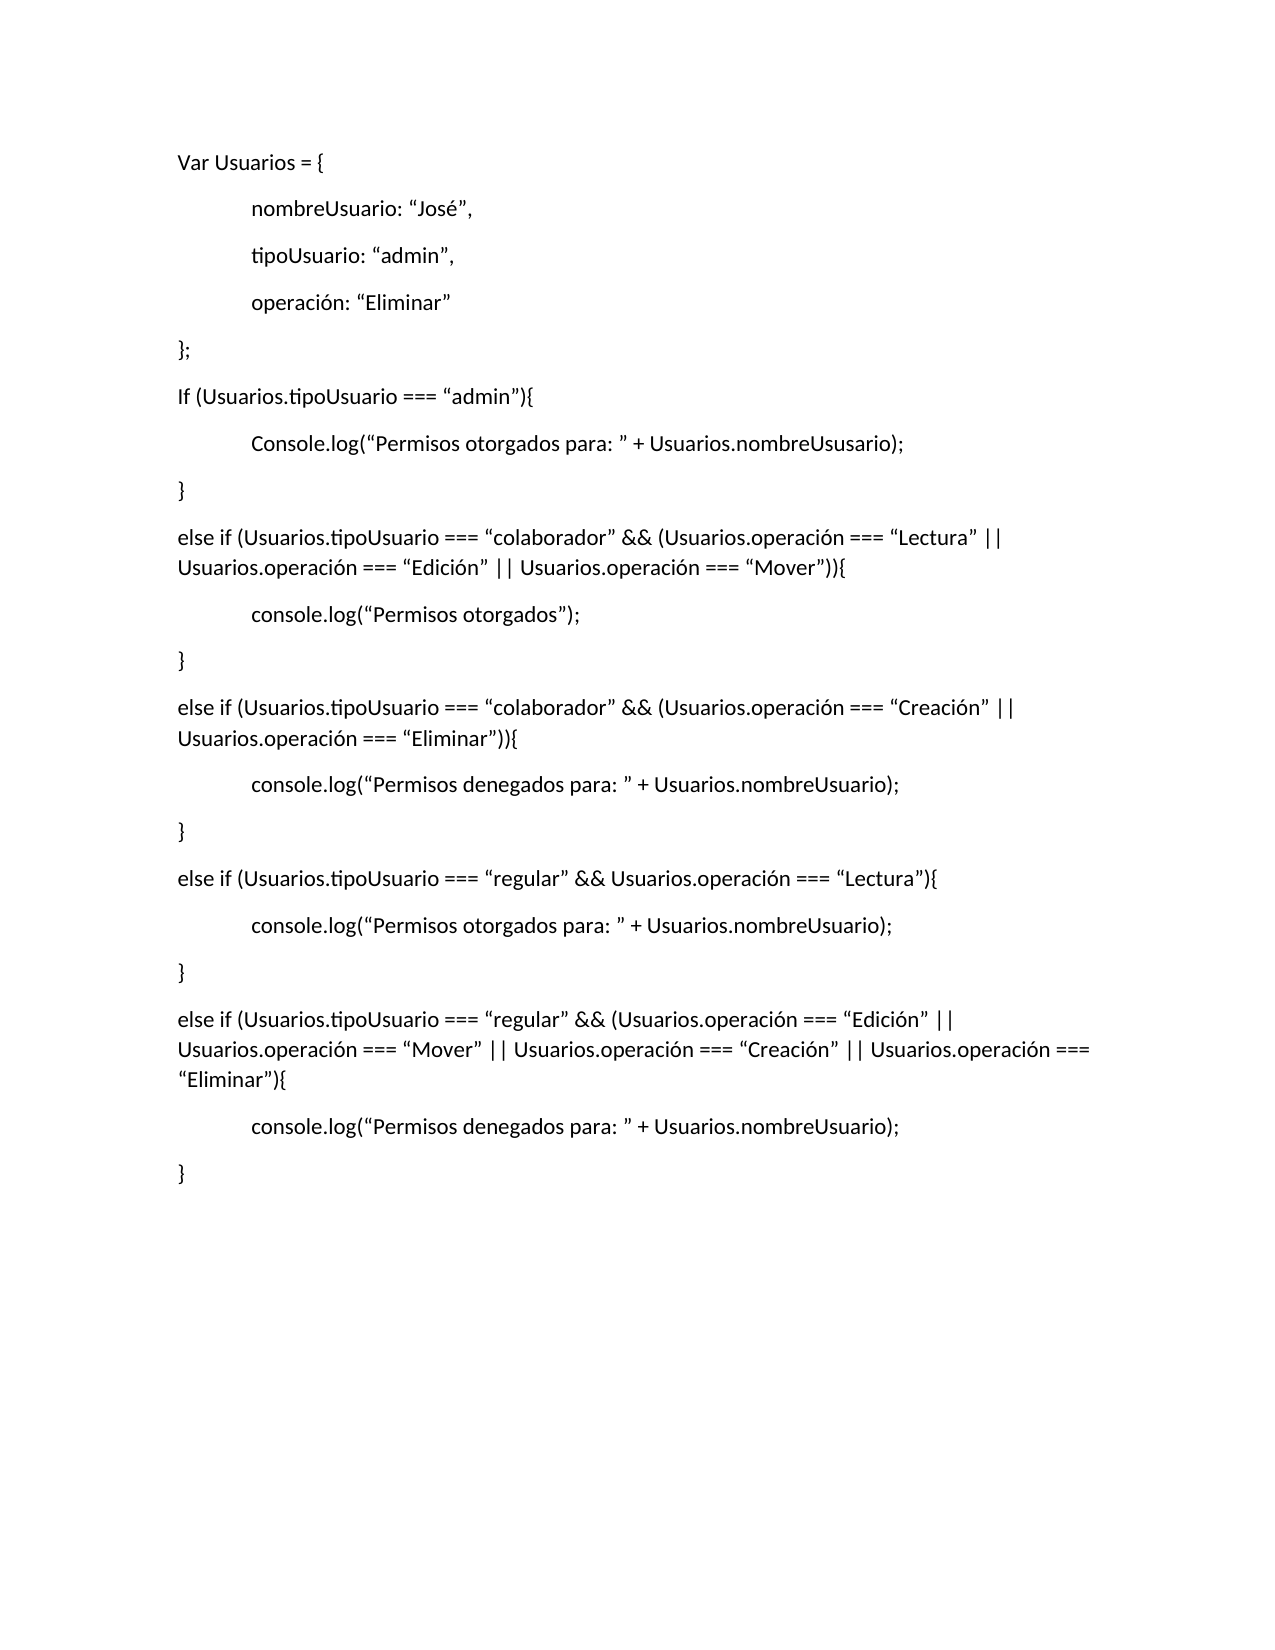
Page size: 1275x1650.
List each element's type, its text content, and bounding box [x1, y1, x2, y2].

text } [177, 647, 1098, 674]
text console.log(“Permisos otorgados”); [177, 600, 1098, 628]
text Console.log(“Permisos otorgados para: ” + Usuarios.nombreUsusario); [177, 429, 1098, 457]
text console.log(“Permisos denegados para: ” + Usuarios.nombreUsuario); [177, 1112, 1098, 1140]
text console.log(“Permisos denegados para: ” + Usuarios.nombreUsuario); [177, 771, 1098, 798]
text else if (Usuarios.tipoUsuario === “regular” && Usuarios.operación === “Lectura”){ [177, 864, 1098, 892]
text console.log(“Permisos otorgados para: ” + Usuarios.nombreUsuario); [177, 911, 1098, 939]
text else if (Usuarios.tipoUsuario === “regular” && (Usuarios.operación === “Edición” || Usuarios.operación === “Mover” || Usuarios.operación === “Creación” || Usuarios.operación === “Eliminar”){ [177, 1005, 1098, 1093]
text } [177, 958, 1098, 986]
text else if (Usuarios.tipoUsuario === “colaborador” && (Usuarios.operación === “Lectura” || Usuarios.operación === “Edición” || Usuarios.operación === “Mover”)){ [177, 523, 1098, 581]
text operación: “Eliminar” [177, 288, 1098, 316]
text } [177, 1159, 1098, 1187]
text Var Usuarios = { [177, 148, 1098, 176]
text else if (Usuarios.tipoUsuario === “colaborador” && (Usuarios.operación === “Creación” || Usuarios.operación === “Eliminar”)){ [177, 693, 1098, 752]
text }; [177, 335, 1098, 363]
text } [177, 476, 1098, 504]
text tipoUsuario: “admin”, [177, 241, 1098, 269]
text nombreUsuario: “José”, [177, 194, 1098, 222]
text If (Usuarios.tipoUsuario === “admin”){ [177, 382, 1098, 410]
text } [177, 817, 1098, 845]
